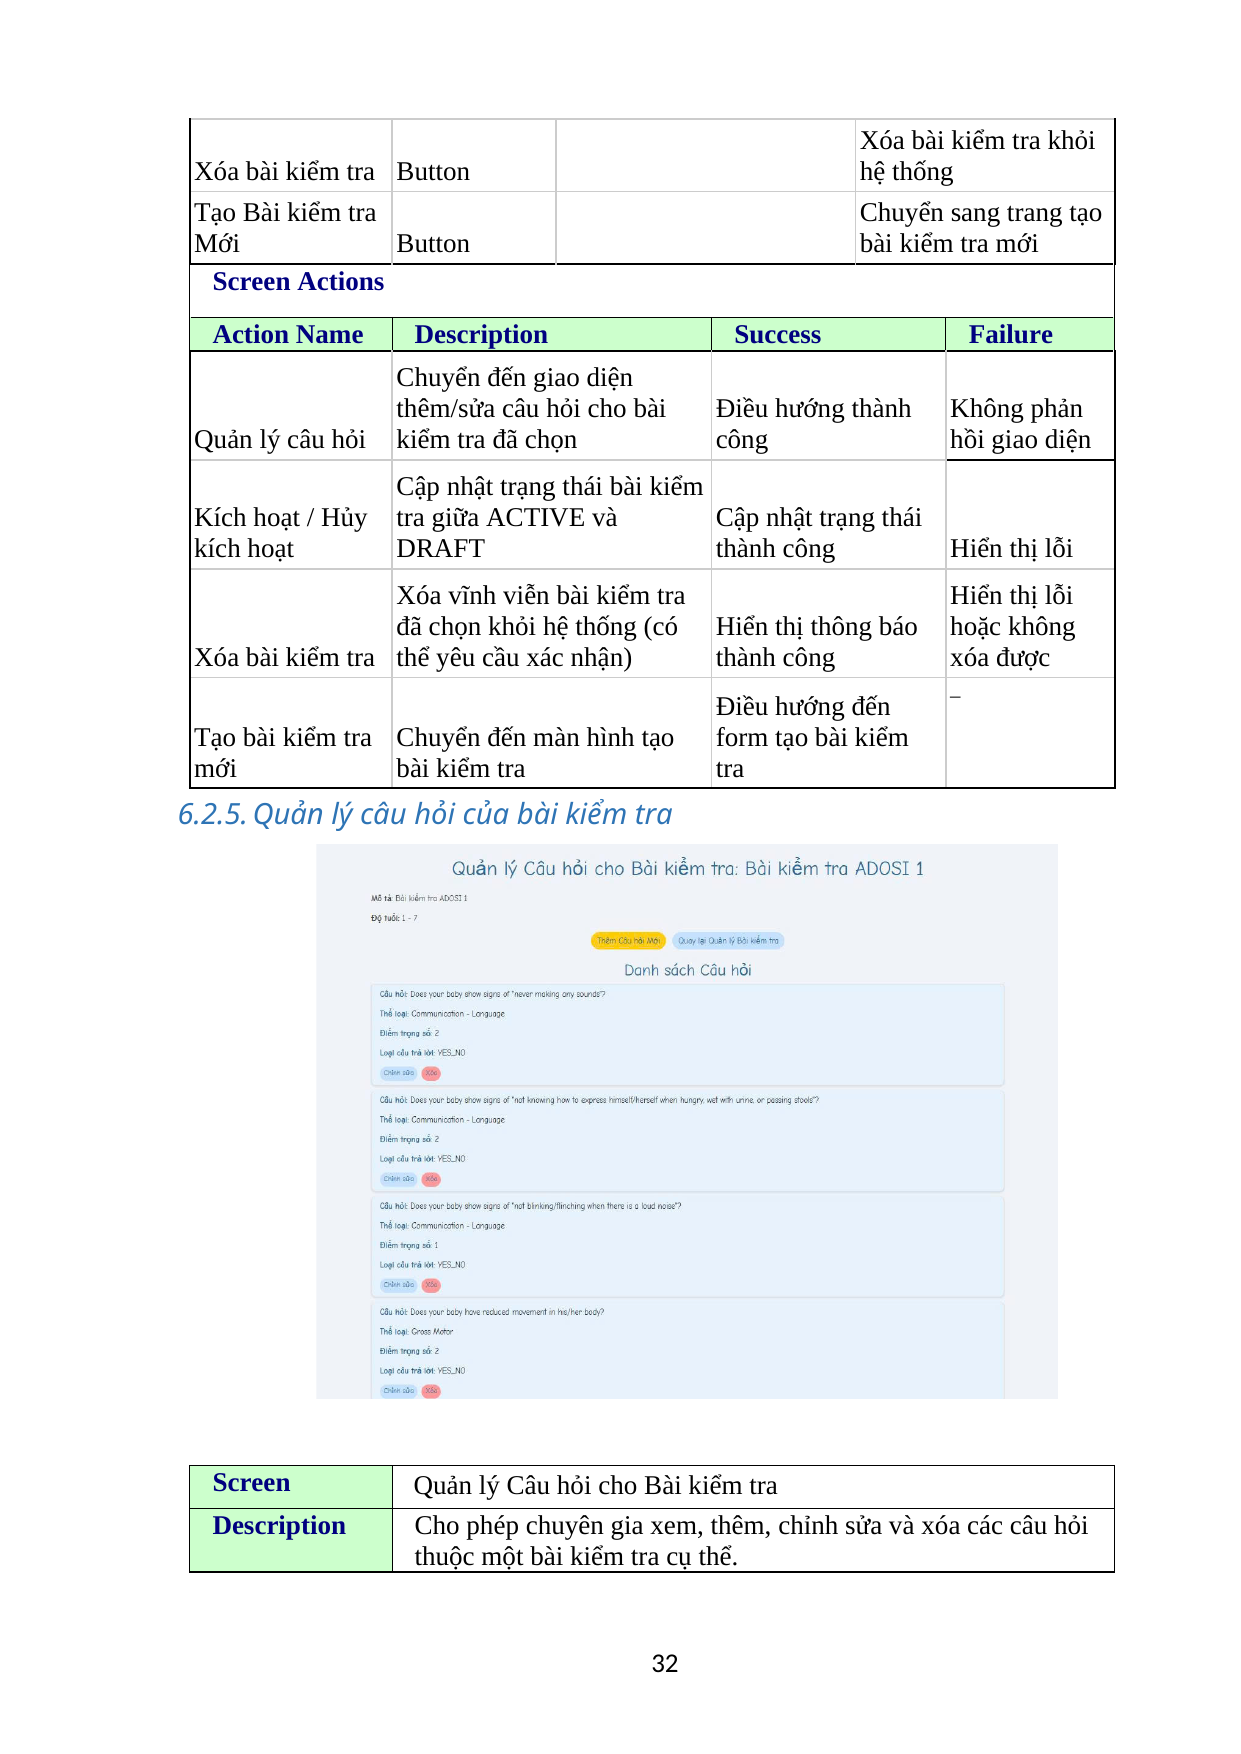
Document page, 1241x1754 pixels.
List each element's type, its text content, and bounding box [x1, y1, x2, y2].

picture [316, 844, 1058, 1399]
subtitle Quản lý câu hỏi của bài kiểm tra [177, 793, 1122, 833]
